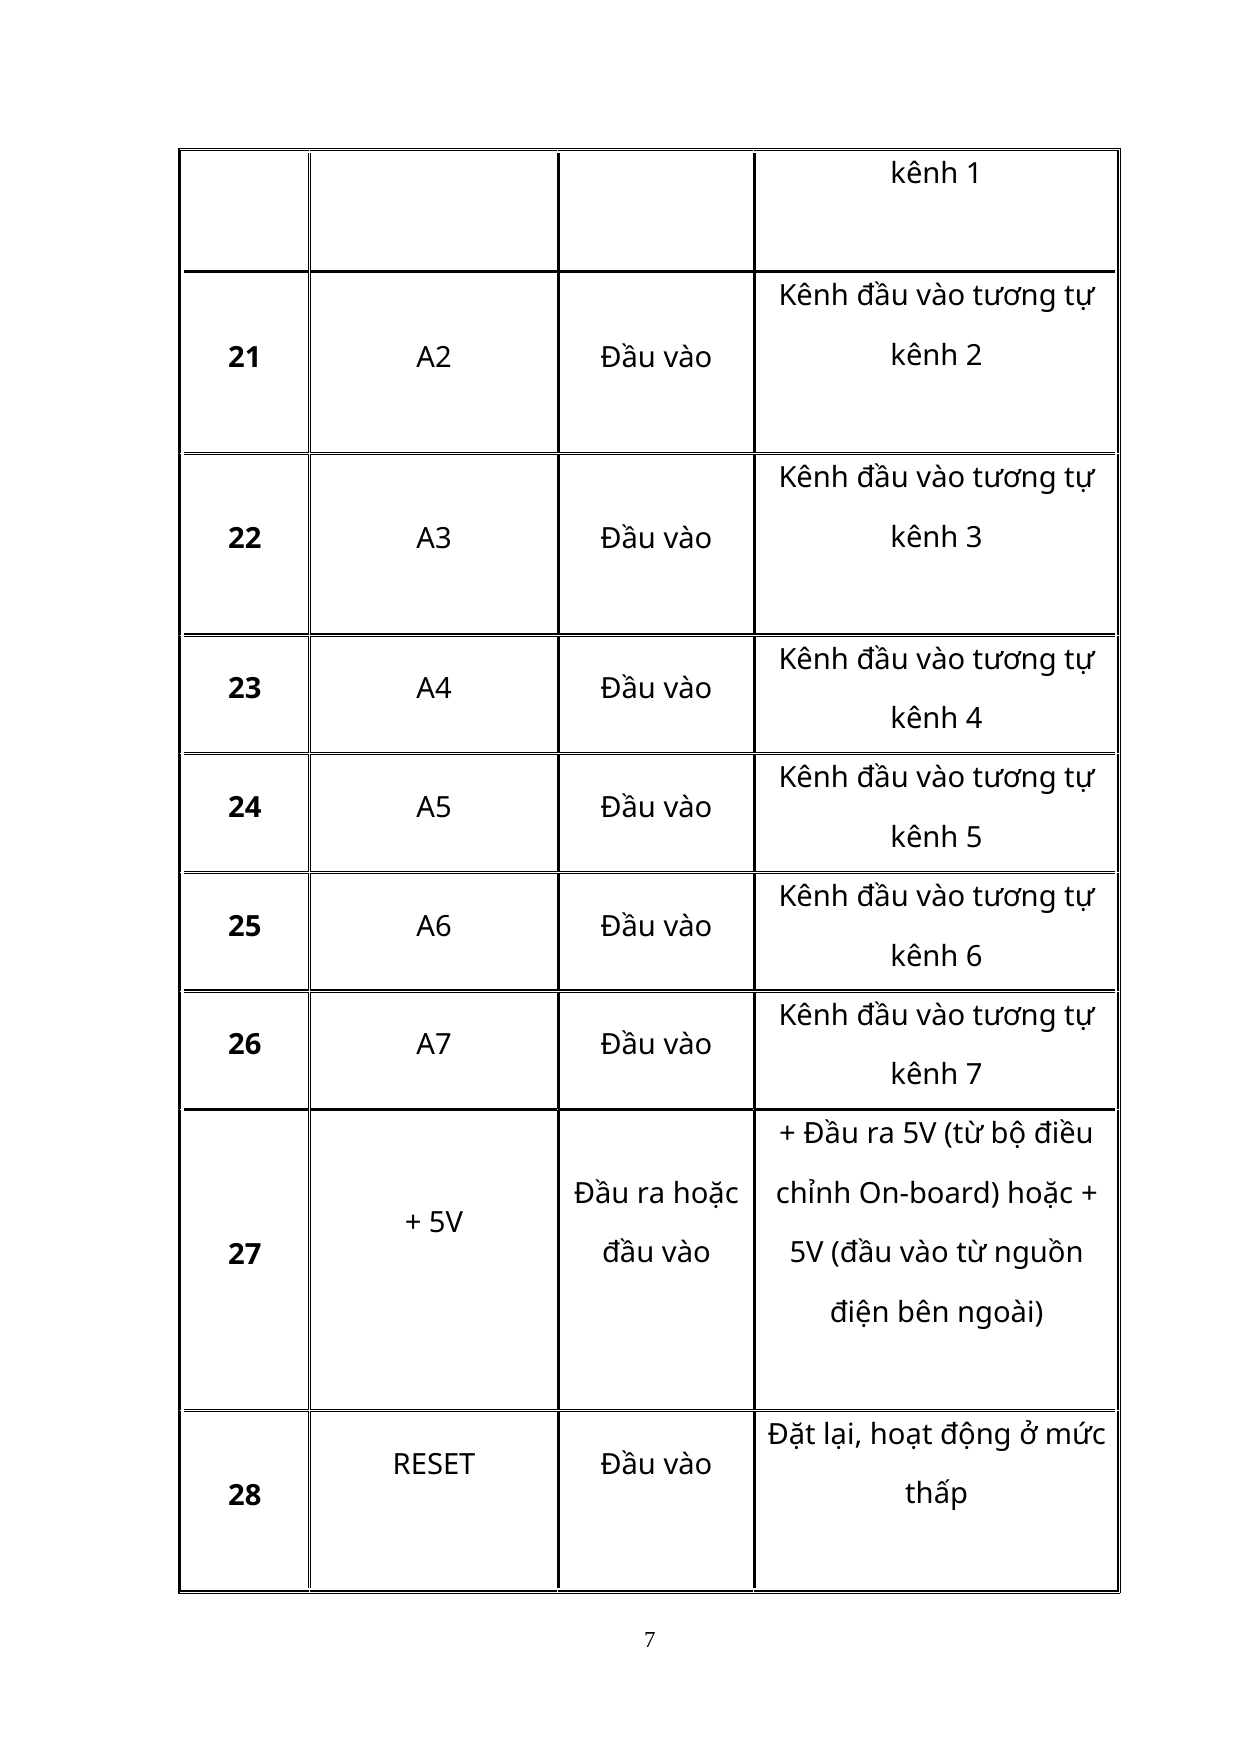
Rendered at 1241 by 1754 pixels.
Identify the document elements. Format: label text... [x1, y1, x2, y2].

table_cell + 5V [311, 1111, 557, 1408]
table_cell 24 [180, 752, 309, 871]
table_cell Kênh đầu vào tương tự kênh 2 [756, 270, 1117, 452]
table_cell Đầu vào [560, 455, 753, 633]
table_cell A7 [311, 993, 557, 1108]
table_cell Kênh đầu vào tương tự kênh 6 [754, 871, 1119, 989]
table_cell Đầu vào [558, 149, 754, 270]
table_cell Đặt lại, hoạt động ở mức thấp [754, 1409, 1118, 1590]
table_cell A5 [311, 755, 557, 871]
table_cell RESET [310, 1412, 558, 1590]
table_cell Kênh đầu vào tương tự kênh 4 [756, 633, 1118, 752]
table_cell Kênh đầu vào tương tự kênh 3 [754, 452, 1119, 633]
table_cell A2 [311, 273, 557, 452]
table_cell + Đầu ra 5V (từ bộ điều chỉnh On-board) hoặc + 5V (đầu vào từ nguồn điện bên ngoài) [756, 1108, 1119, 1408]
table_cell Kênh đầu vào tương tự kênh 7 [756, 989, 1118, 1108]
table_cell Đầu vào [560, 637, 753, 752]
table_cell 20 [181, 151, 309, 270]
table_cell 21 [181, 270, 308, 452]
table_cell Kênh đầu vào tương tự kênh 5 [754, 752, 1119, 871]
table_cell 25 [180, 871, 309, 989]
table_cell A4 [311, 637, 557, 752]
table_cell 22 [180, 452, 309, 633]
table_cell Đầu ra hoặc đầu vào [560, 1111, 753, 1408]
table_cell 28 [181, 1409, 309, 1590]
table_cell Đầu vào [560, 993, 753, 1108]
table_cell Đầu vào [558, 1412, 754, 1590]
table_cell A1 [310, 149, 558, 270]
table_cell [754, 151, 1117, 270]
table_cell 27 [180, 1108, 308, 1408]
table_cell A3 [311, 455, 557, 633]
table_cell 23 [181, 633, 308, 752]
table_cell A6 [311, 874, 557, 989]
table_cell 26 [181, 989, 308, 1108]
table_cell Đầu vào [560, 755, 753, 871]
table_cell Đầu vào [560, 273, 753, 452]
table_cell Đầu vào [560, 874, 753, 989]
